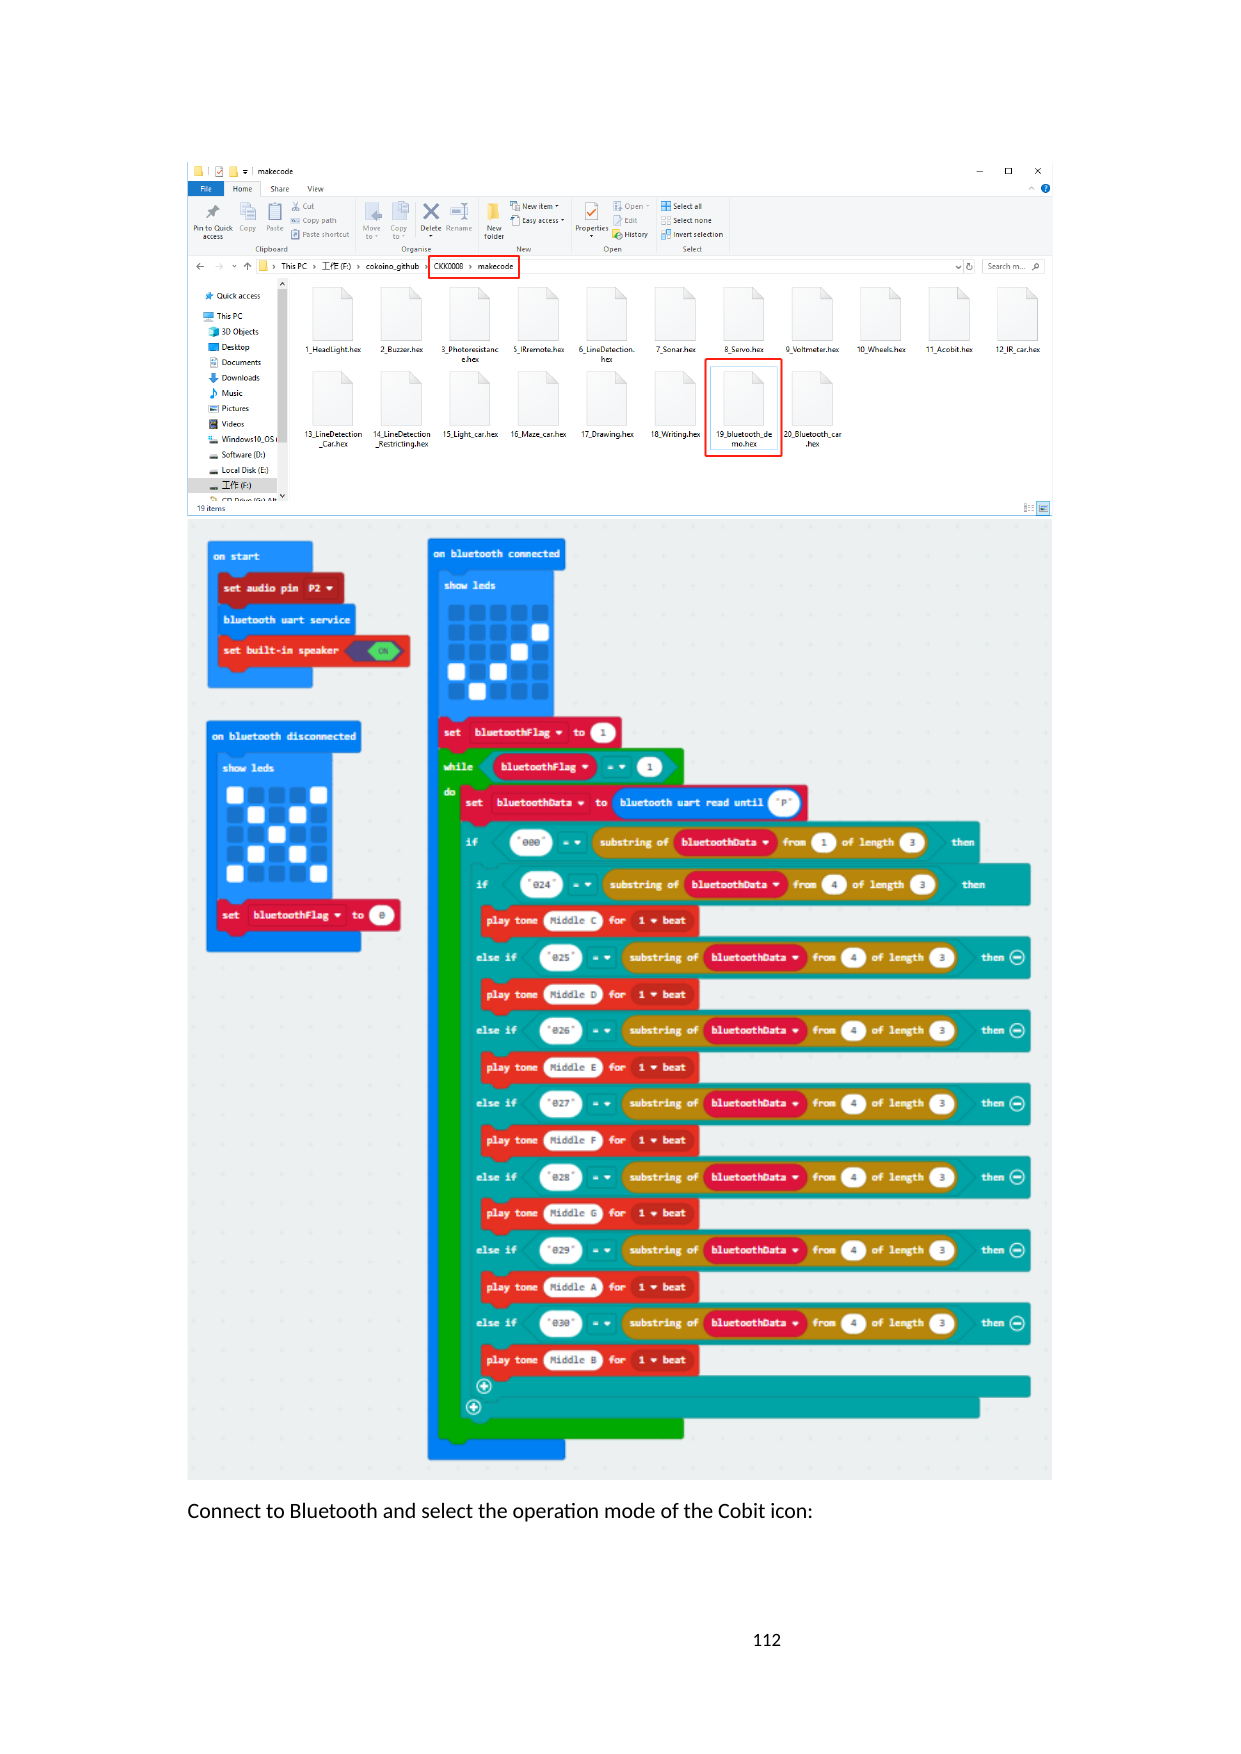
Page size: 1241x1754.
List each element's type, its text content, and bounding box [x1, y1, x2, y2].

text Connect to Bluetooth and select the operation mode of the Cobit icon: [187, 1494, 1053, 1527]
picture [187, 519, 1052, 1480]
picture [187, 162, 1053, 516]
